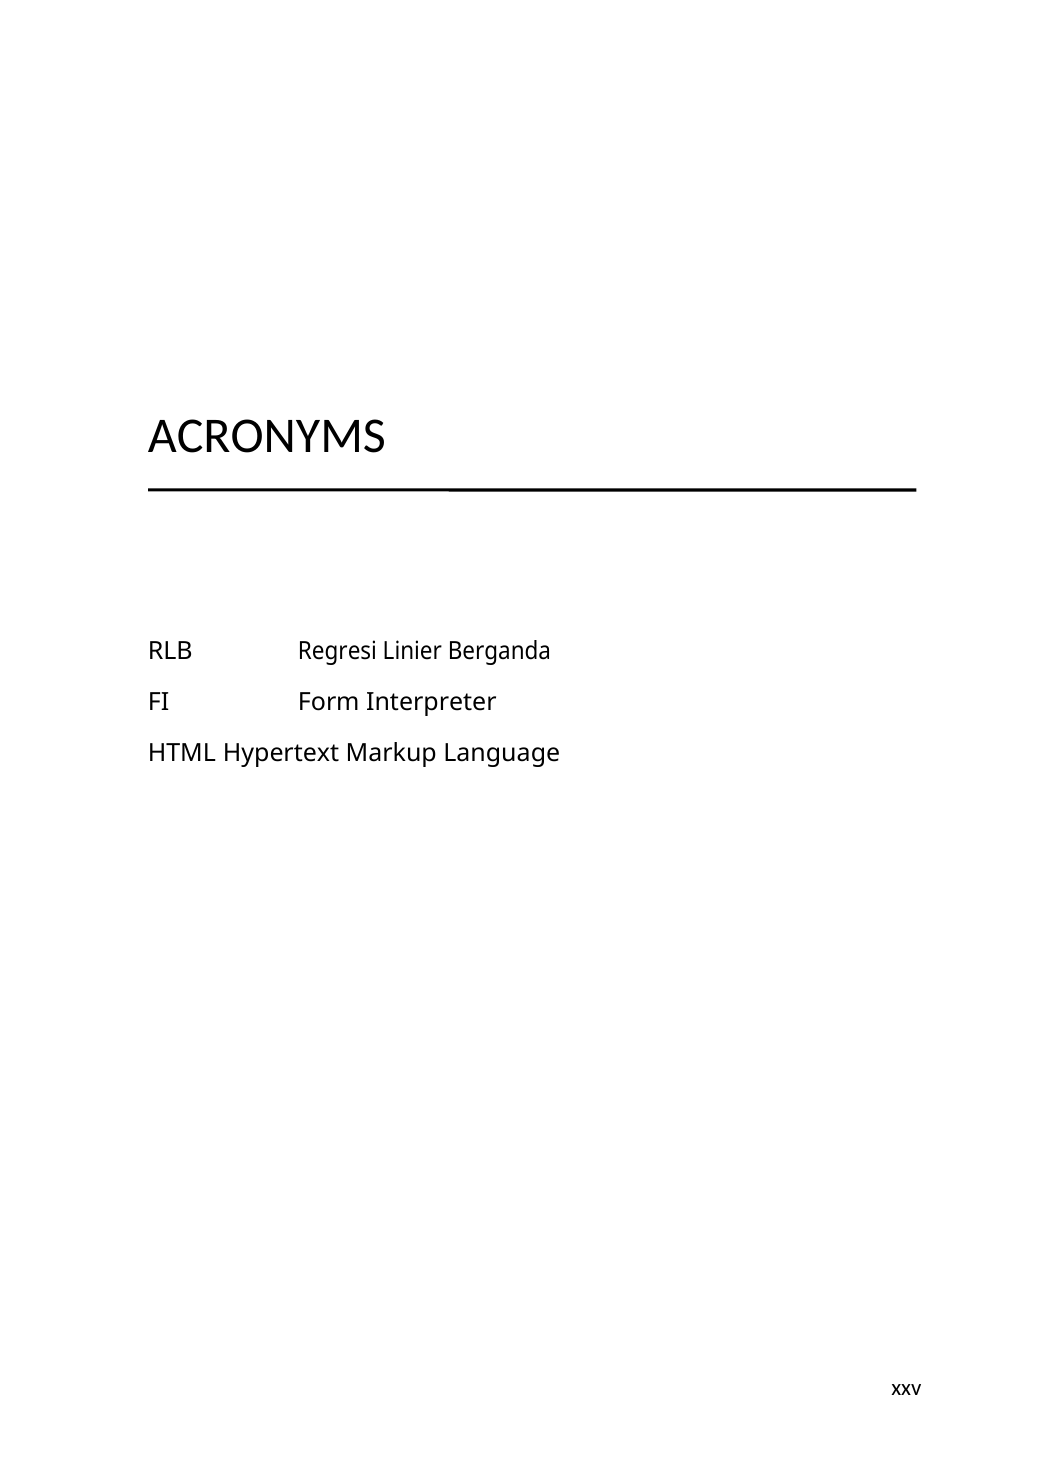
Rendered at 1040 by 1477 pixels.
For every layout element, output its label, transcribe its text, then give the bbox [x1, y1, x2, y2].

subtitle ACRONYMS [148, 404, 921, 465]
text FI Form Interpreter [148, 683, 921, 717]
text RLB Regresi Linier Berganda [148, 633, 921, 667]
text HTML Hypertext Markup Language [148, 734, 921, 768]
